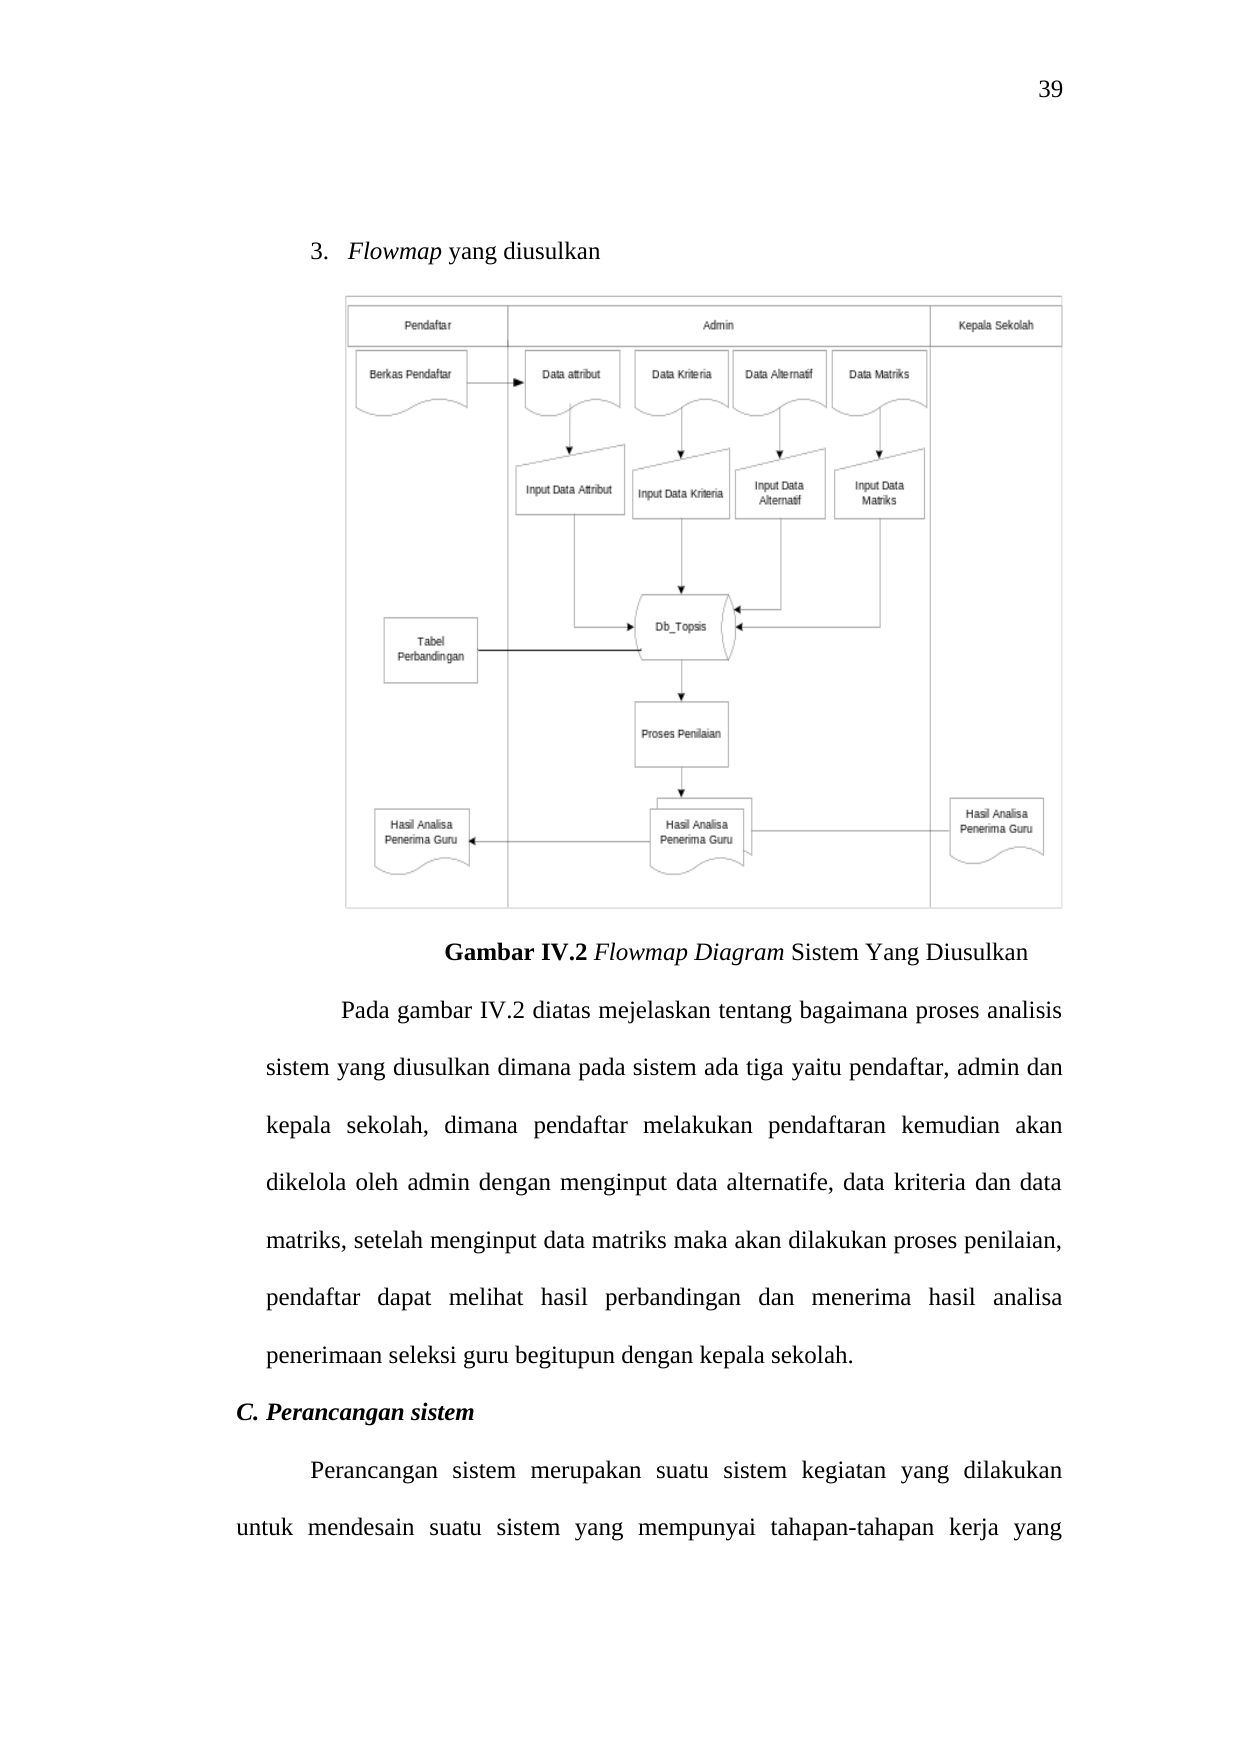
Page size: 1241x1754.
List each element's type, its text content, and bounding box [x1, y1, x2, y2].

list Gambar IV.2 Flowmap Diagram Sistem Yang Diusulkan [370, 937, 1063, 966]
subtitle Perancangan sistem [236, 1397, 1063, 1426]
text Pada gambar IV.2 diatas mejelaskan tentang bagaimana proses analisis sistem yang diusulkan dimana pada sistem ada tiga yaitu pendaftar, admin dan kepala sekolah, dimana pendaftar melakukan pendaftaran kemudian akan dikelola oleh admin dengan menginput data alternatife, data kriteria dan data matriks, setelah menginput data matriks maka akan dilakukan proses penilaian, pendaftar dapat melihat hasil perbandingan dan menerima hasil analisa penerimaan seleksi guru begitupun dengan kepala sekolah. [266, 995, 1063, 1368]
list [236, 1455, 1063, 1541]
list Flowmap yang diusulkan [310, 236, 1063, 265]
